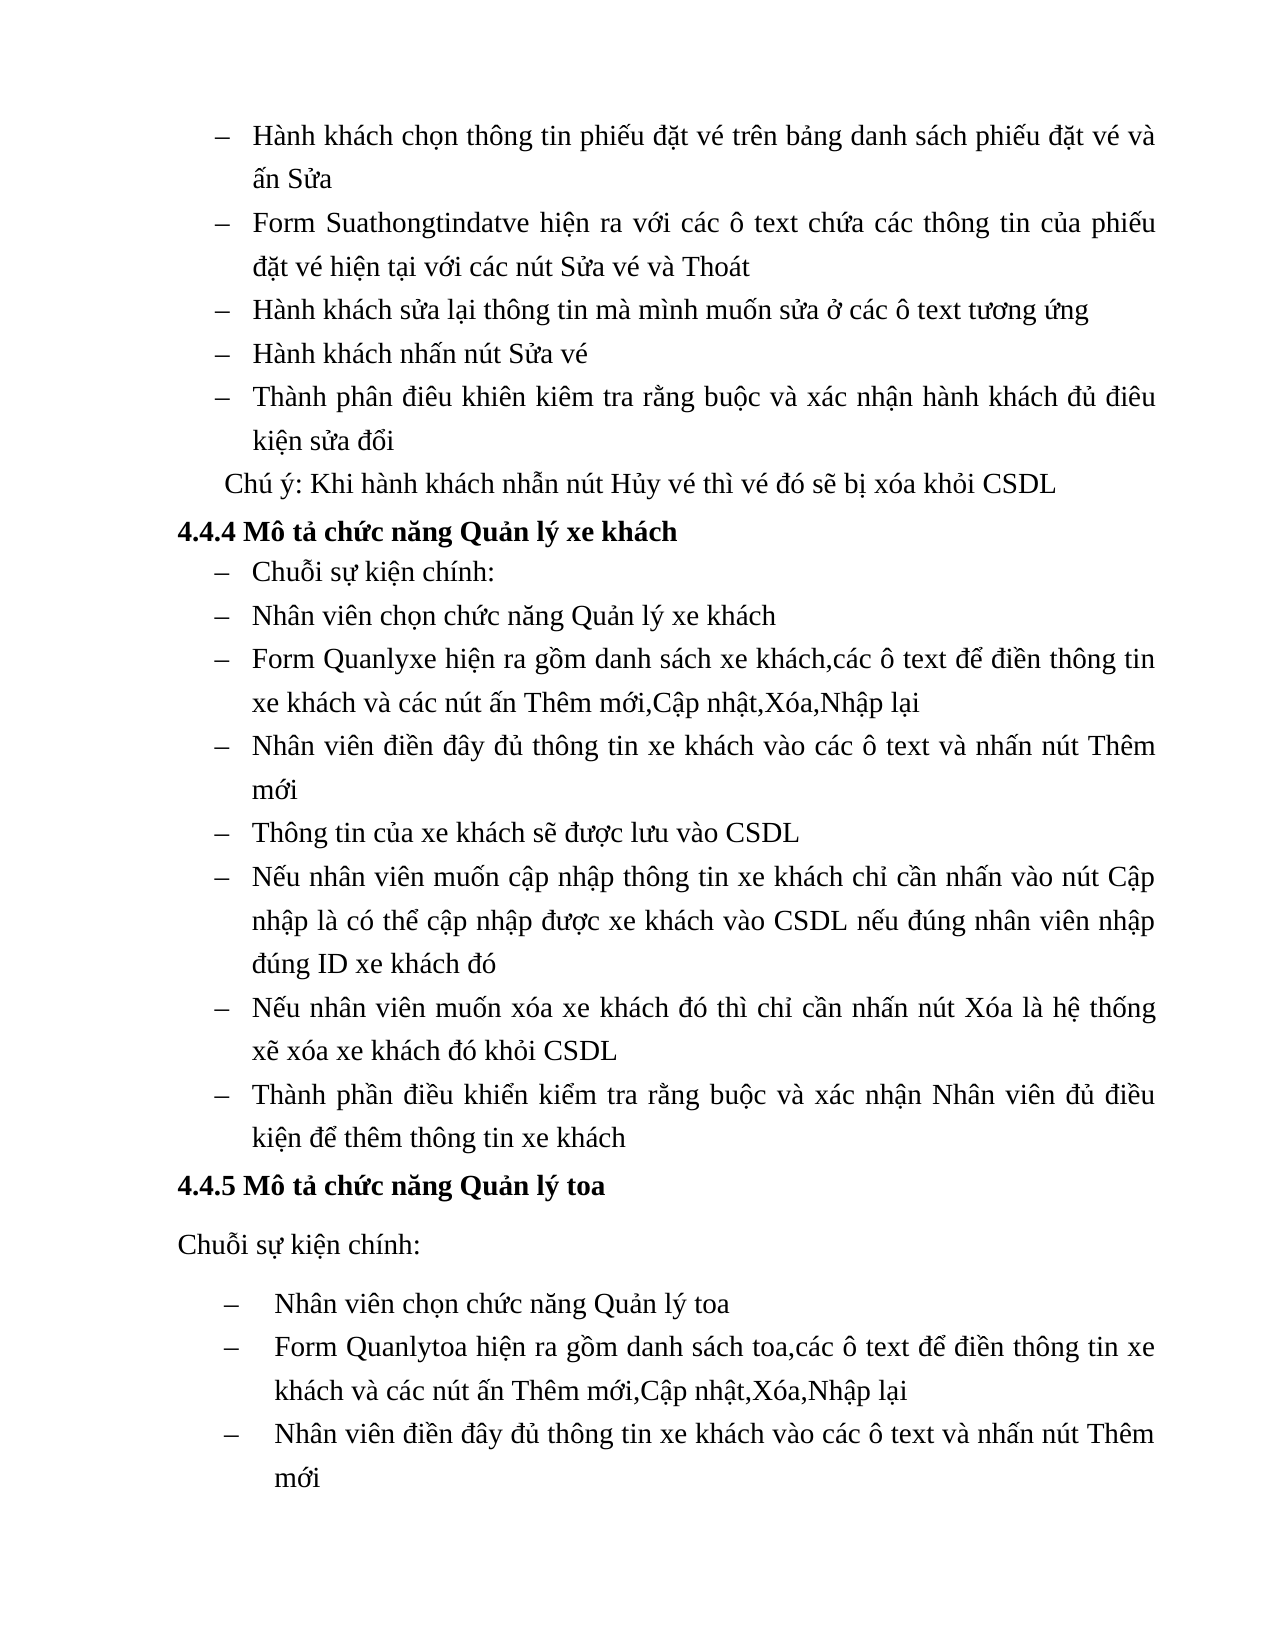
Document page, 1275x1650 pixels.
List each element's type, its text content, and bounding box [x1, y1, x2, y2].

list Nhân viên điền đây đủ thông tin xe khách vào các ô text và nhấn nút Thêm mới [214, 728, 1157, 806]
list Hành khách nhấn nút Sửa vé [215, 336, 1157, 369]
list Thông tin của xe khách sẽ được lưu vào CSDL [214, 816, 1157, 849]
list Nếu nhân viên muốn xóa xe khách đó thì chỉ cần nhấn nút Xóa là hệ thống xẽ xóa xe khách đó khỏi CSDL [214, 990, 1157, 1067]
list Nếu nhân viên muốn cập nhập thông tin xe khách chỉ cần nhấn vào nút Cập nhập là có thể cập nhập được xe khách vào CSDL nếu đúng nhân viên nhập đúng ID xe khách đó [214, 859, 1157, 980]
list Form Suathongtindatve hiện ra với các ô text chứa các thông tin của phiếu đặt vé hiện tại với các nút Sửa vé và Thoát [215, 205, 1157, 282]
list Chuỗi sự kiện chính: [214, 554, 1157, 588]
list Nhân viên chọn chức năng Quản lý xe khách [214, 598, 1157, 631]
list Hành khách sửa lại thông tin mà mình muốn sửa ở các ô text tương ứng [215, 292, 1157, 326]
list Nhân viên điền đây đủ thông tin xe khách vào các ô text và nhấn nút Thêm mới [224, 1417, 1157, 1494]
list Hành khách chọn thông tin phiếu đặt vé trên bảng danh sách phiếu đặt vé và ấn Sửa [215, 118, 1157, 195]
list Thành phần điều khiển kiểm tra rằng buộc và xác nhận Nhân viên đủ điều kiện để thêm thông tin xe khách [214, 1077, 1157, 1154]
list Nhân viên chọn chức năng Quản lý toa [224, 1286, 1157, 1319]
list Form Quanlyxe hiện ra gồm danh sách xe khách,các ô text để điền thông tin xe khách và các nút ấn Thêm mới,Cập nhật,Xóa,Nhập lại [214, 641, 1157, 718]
text Chuỗi sự kiện chính: [177, 1227, 1157, 1261]
subtitle 4.4.4 Mô tả chức năng Quản lý xe khách [177, 514, 1157, 548]
list Thành phân điêu khiên kiêm tra rằng buộc và xác nhận hành khách đủ điêu kiện sửa đổi [215, 379, 1157, 456]
subtitle 4.4.5 Mô tả chức năng Quản lý toa [177, 1168, 1157, 1202]
text Chú ý: Khi hành khách nhẫn nút Hủy vé thì vé đó sẽ bị xóa khỏi CSDL [224, 466, 1157, 500]
list Form Quanlytoa hiện ra gồm danh sách toa,các ô text để điền thông tin xe khách và các nút ấn Thêm mới,Cập nhật,Xóa,Nhập lại [224, 1329, 1157, 1407]
